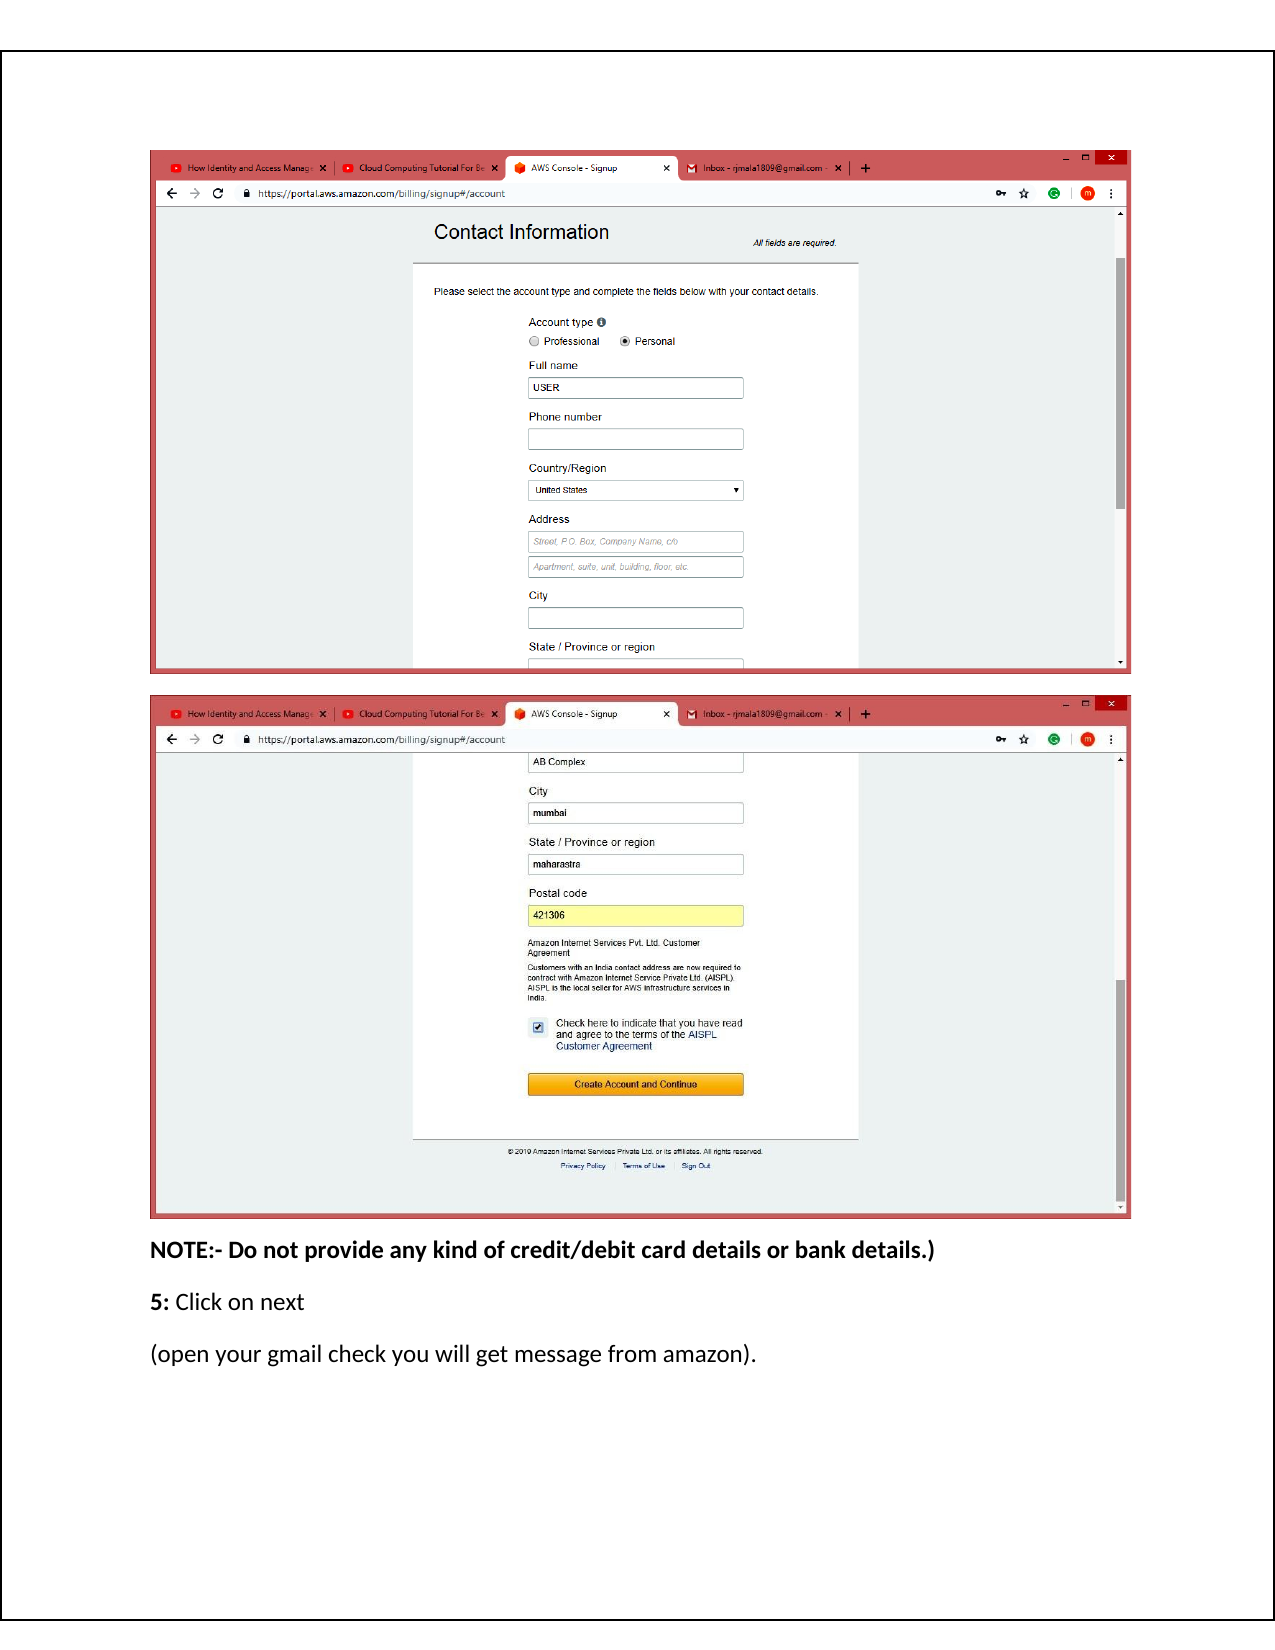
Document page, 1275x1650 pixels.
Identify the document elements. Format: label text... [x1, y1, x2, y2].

subtitle NOTE:- Do not provide any kind of credit/debit card details or bank details.) 5: Click on next [150, 1234, 937, 1316]
text (open your gmail check you will get message from amazon). [150, 1338, 1273, 1368]
picture [150, 695, 1132, 1219]
picture [150, 150, 1132, 674]
